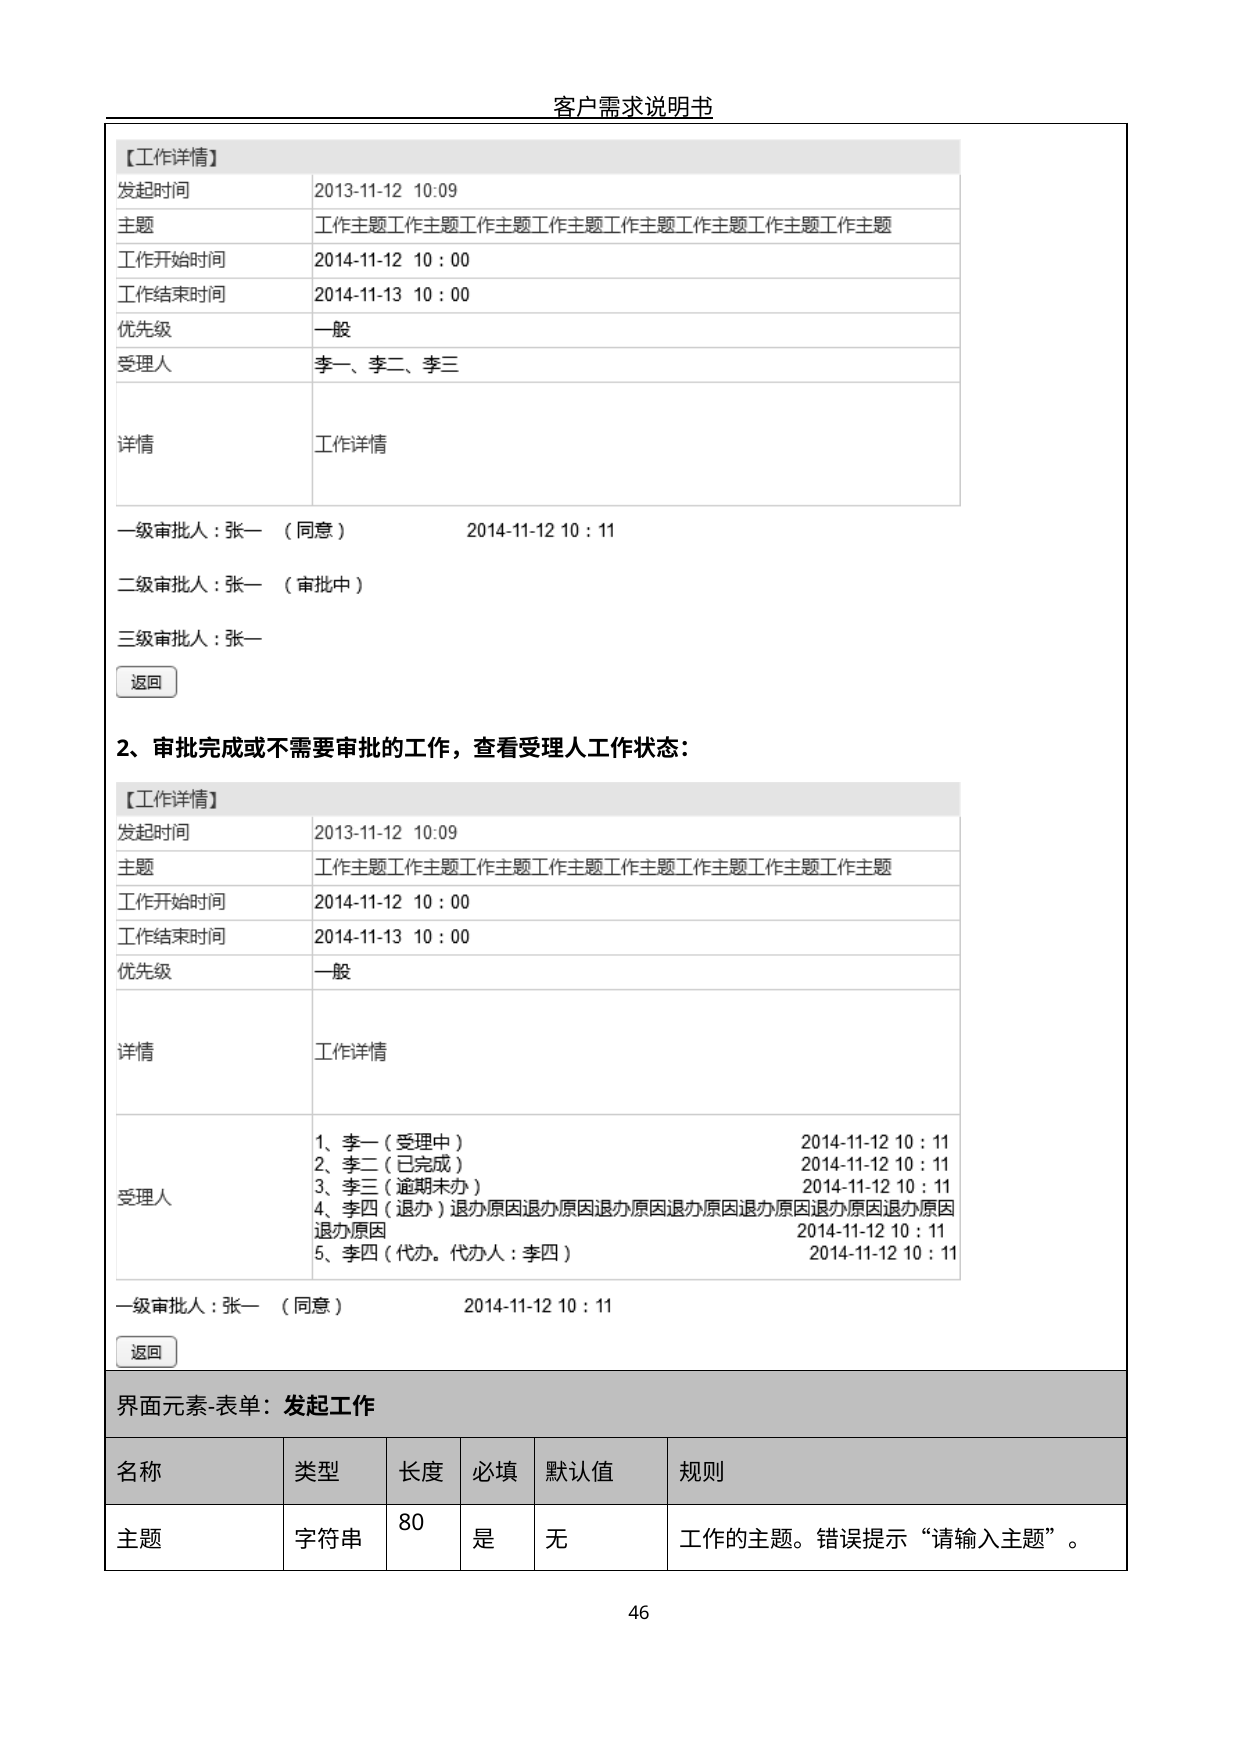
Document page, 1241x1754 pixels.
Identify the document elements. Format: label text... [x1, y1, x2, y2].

table_cell 类型 [284, 1438, 386, 1504]
table_cell 工作的主题。错误提示“请输入主题”。 [668, 1505, 1126, 1570]
table_cell 是 [461, 1505, 534, 1570]
table_cell 名称 [106, 1438, 283, 1504]
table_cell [106, 124, 1126, 1370]
table_cell 无 [535, 1505, 667, 1570]
table_cell 长度 [387, 1438, 460, 1504]
picture [116, 782, 961, 1368]
table_cell 必填 [461, 1438, 534, 1504]
table_cell 默认值 [535, 1438, 667, 1504]
table_cell 80 [387, 1505, 460, 1570]
table_cell 字符串 [284, 1505, 386, 1570]
table_cell 界面元素-表单：发起工作 [106, 1371, 1126, 1437]
table_cell 规则 [668, 1438, 1126, 1504]
table_cell 主题 [106, 1505, 283, 1570]
picture [116, 139, 961, 698]
